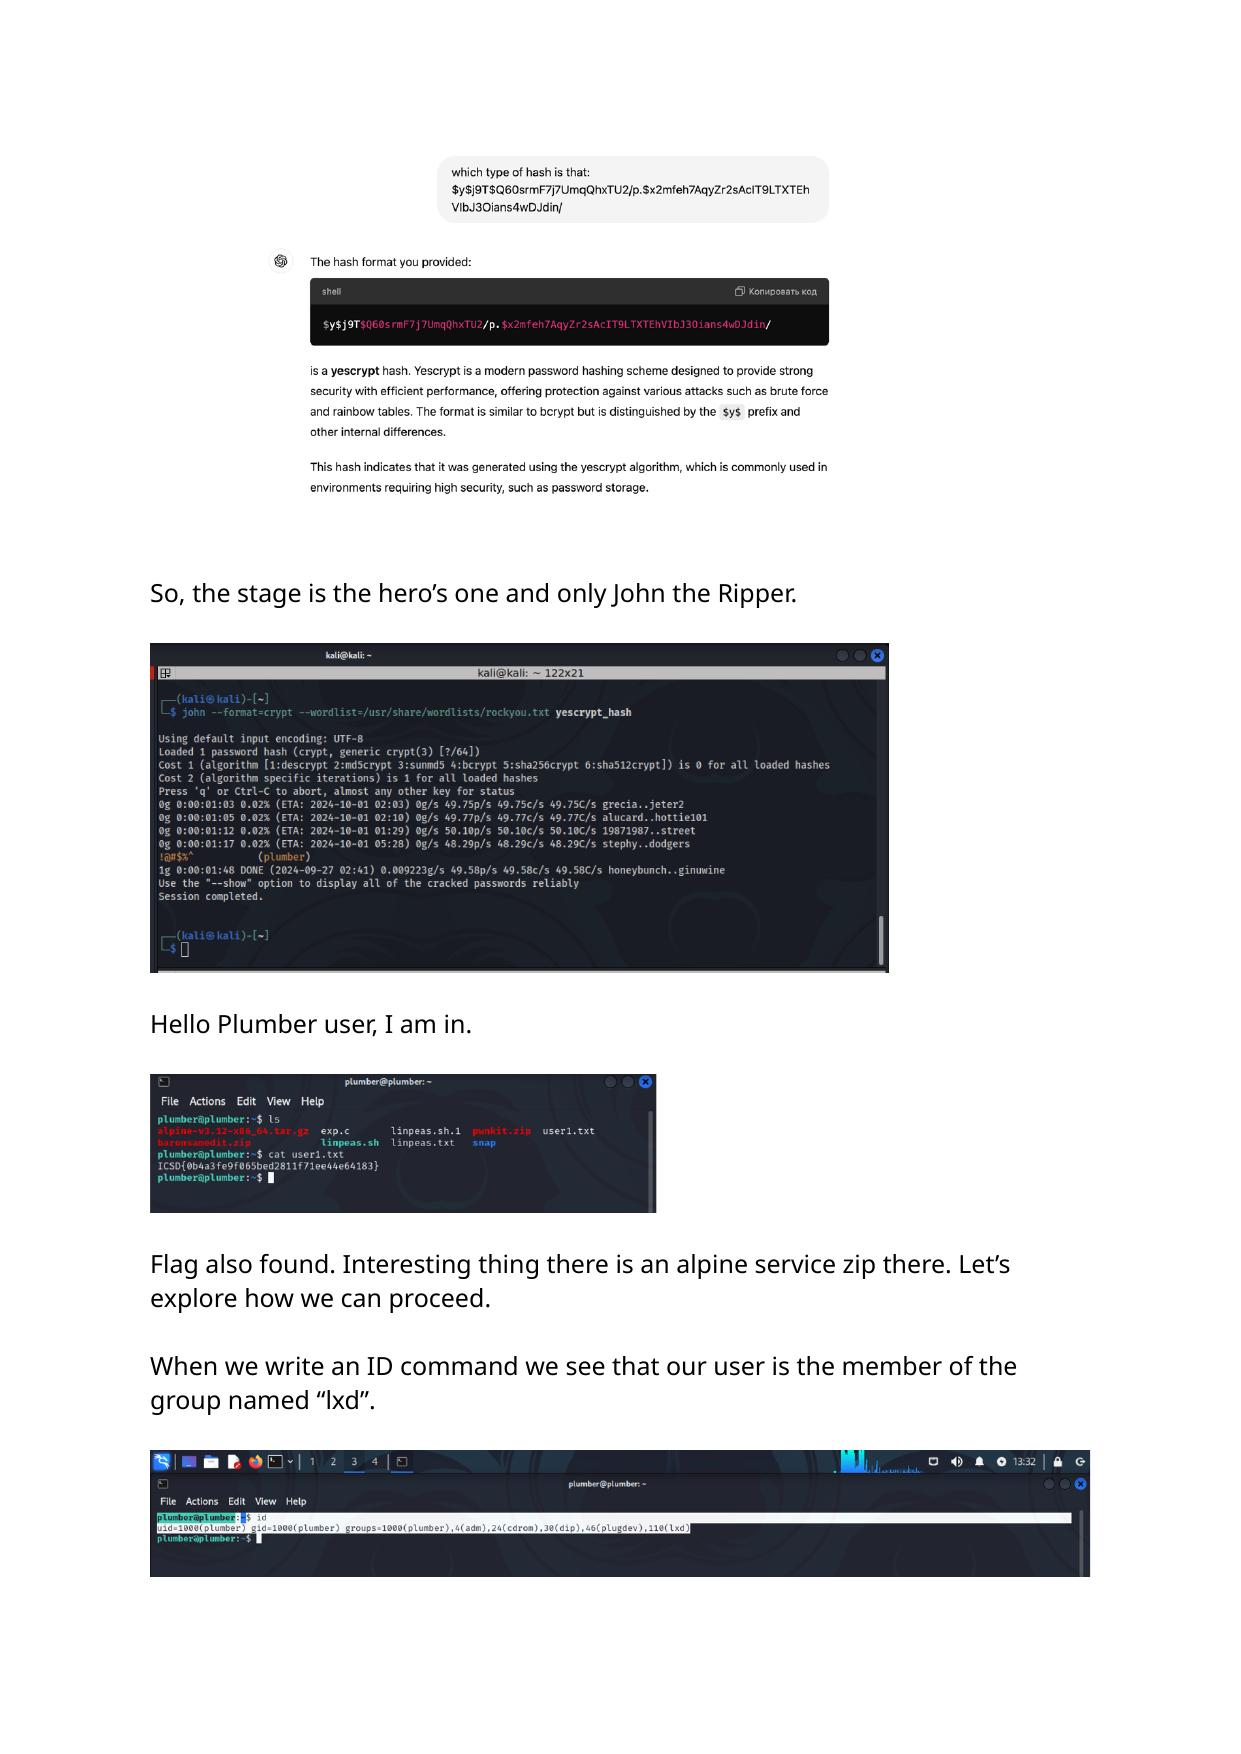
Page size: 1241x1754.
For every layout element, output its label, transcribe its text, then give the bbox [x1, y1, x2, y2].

text When we write an ID command we see that our user is the member of the group named “lxd”. [150, 1348, 1090, 1417]
text So, the stage is the hero’s one and only John the Ripper. [150, 576, 1090, 610]
picture [150, 150, 902, 508]
text Flag also found. Interesting thing there is an alpine service zip there. Let’s explore how we can proceed. [150, 1246, 1090, 1314]
picture [150, 1074, 657, 1213]
picture [150, 1450, 1091, 1577]
picture [150, 643, 889, 973]
text Hello Plumber user, I am in. [150, 1006, 1090, 1040]
